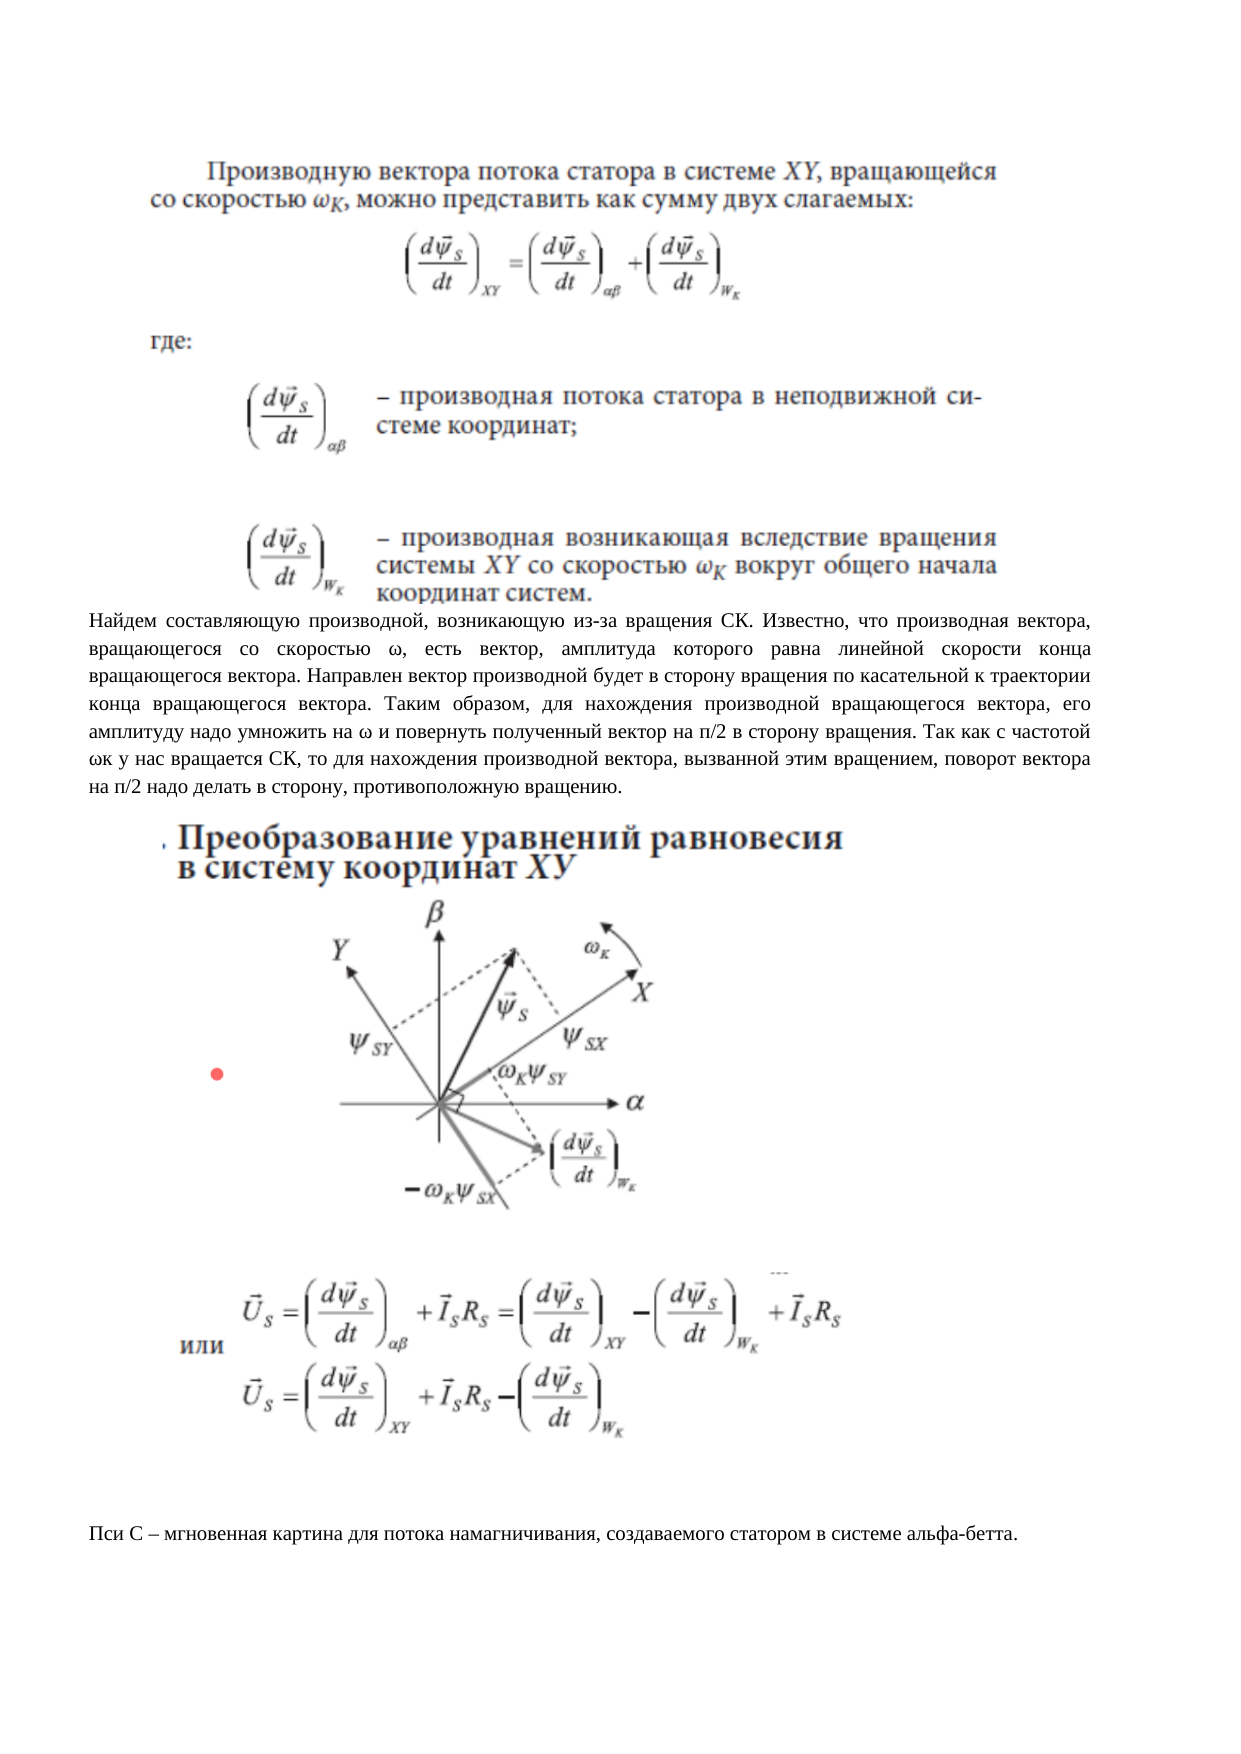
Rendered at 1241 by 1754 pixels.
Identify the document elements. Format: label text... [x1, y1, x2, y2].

picture [88, 150, 1059, 604]
text Пси С – мгновенная картина для потока намагничивания, создаваемого статором в системе альфа-бетта. [88, 1521, 1092, 1545]
text Найдем составляющую производной, возникающую из-за вращения СК. Известно, что производная вектора, вращающегося со скоростью ω, есть вектор, амплитуда которого равна линейной скорости конца вращающегося вектора. Направлен вектор производной будет в сторону вращения по касательной к траектории конца вращающегося вектора. Таким образом, для нахождения производной вращающегося вектора, его амплитуду надо умножить на ω и повернуть полученный вектор на п/2 в сторону вращения. Так как с частотой ωк у нас вращается СК, то для нахождения производной вектора, вызванной этим вращением, поворот вектора на п/2 надо делать в сторону, противоположную вращению. [88, 608, 1092, 798]
picture [88, 801, 952, 1462]
